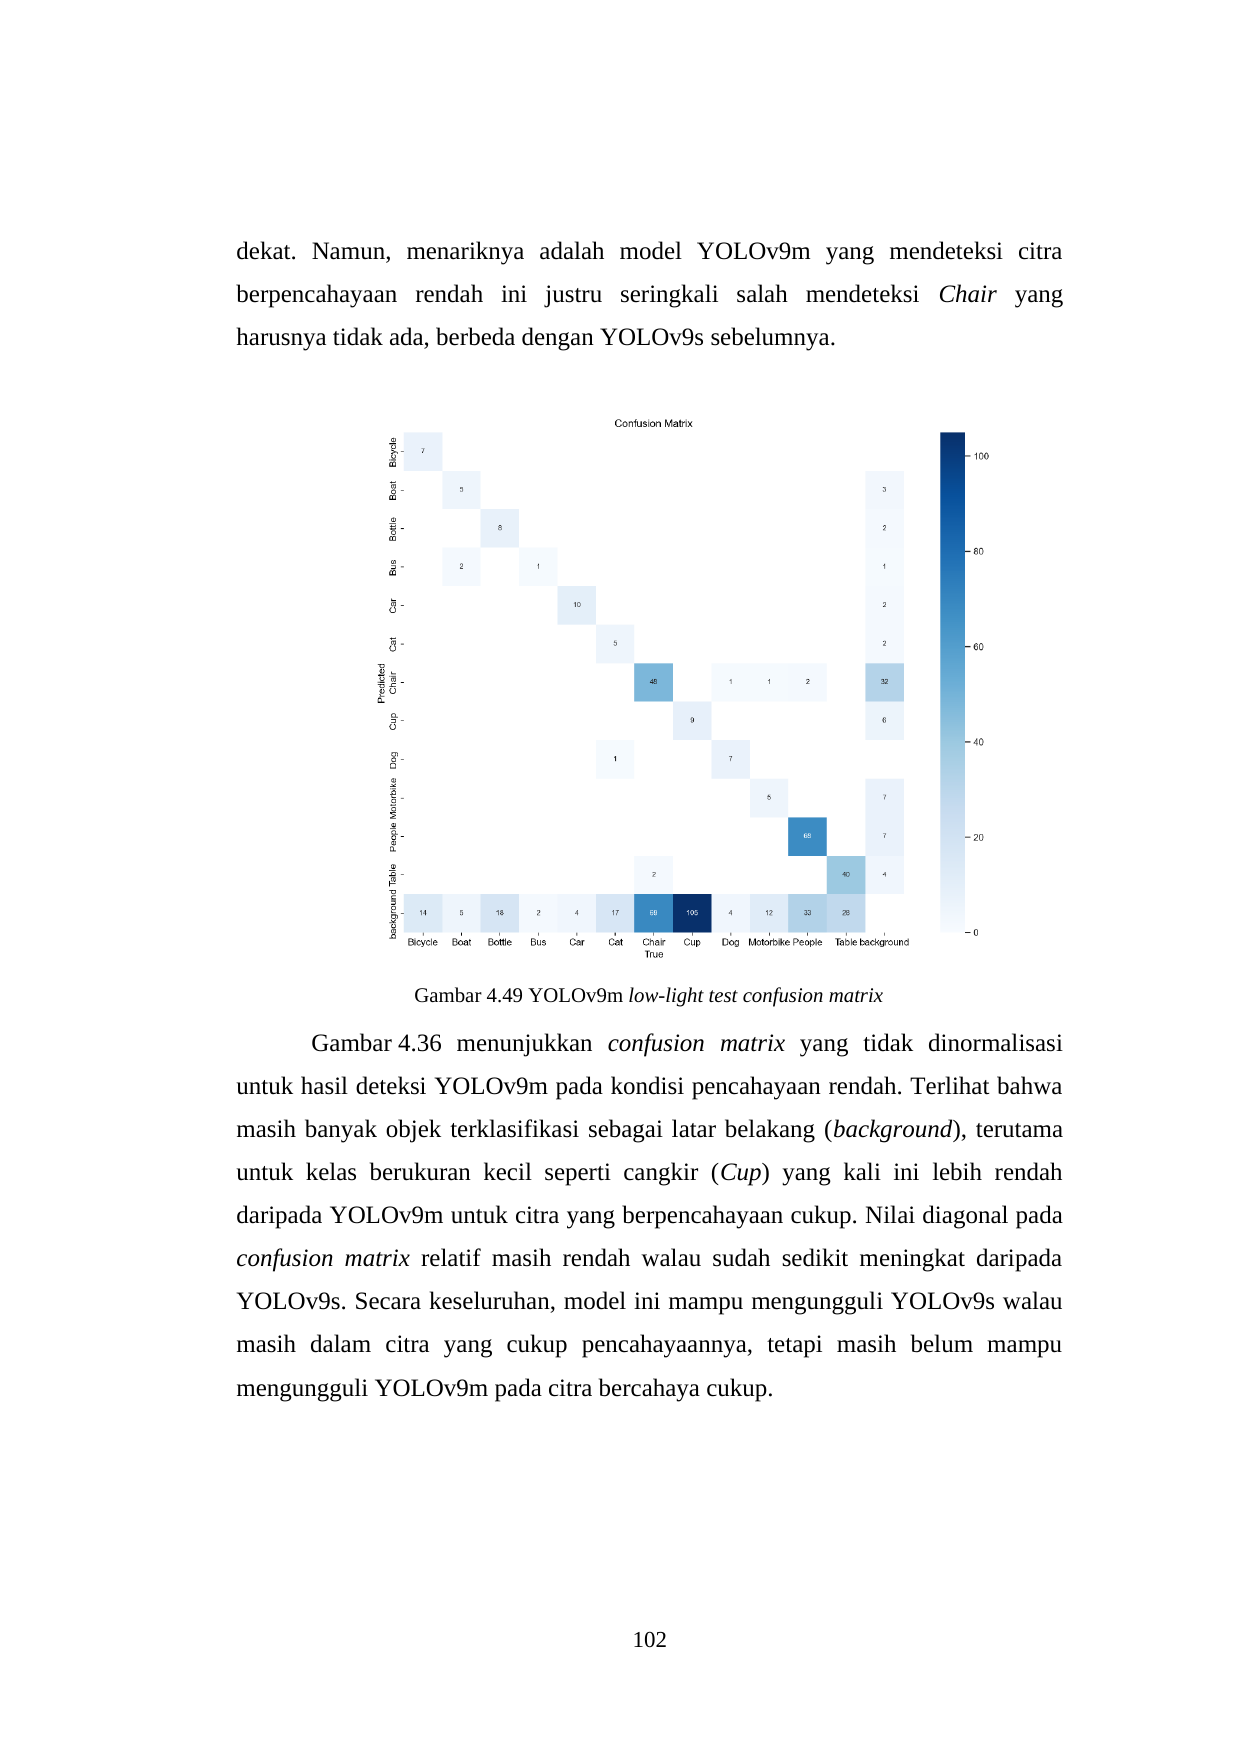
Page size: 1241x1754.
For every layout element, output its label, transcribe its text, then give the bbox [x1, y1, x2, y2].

picture [311, 408, 1060, 970]
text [236, 236, 1063, 351]
text Gambar 4.36 menunjukkan confusion matrix yang tidak dinormalisasi untuk hasil deteksi YOLOv9m pada kondisi pencahayaan rendah. Terlihat bahwa masih banyak objek terklasifikasi sebagai latar belakang (background), terutama untuk kelas berukuran kecil seperti cangkir (Cup) yang kali ini lebih rendah daripada YOLOv9m untuk citra yang berpencahayaan cukup. Nilai diagonal pada confusion matrix relatif masih rendah walau sudah sedikit meningkat daripada YOLOv9s. Secara keseluruhan, model ini mampu mengungguli YOLOv9s walau masih dalam citra yang cukup pencahayaannya, tetapi masih belum mampu mengungguli YOLOv9m pada citra bercahaya cukup. [236, 1028, 1063, 1401]
